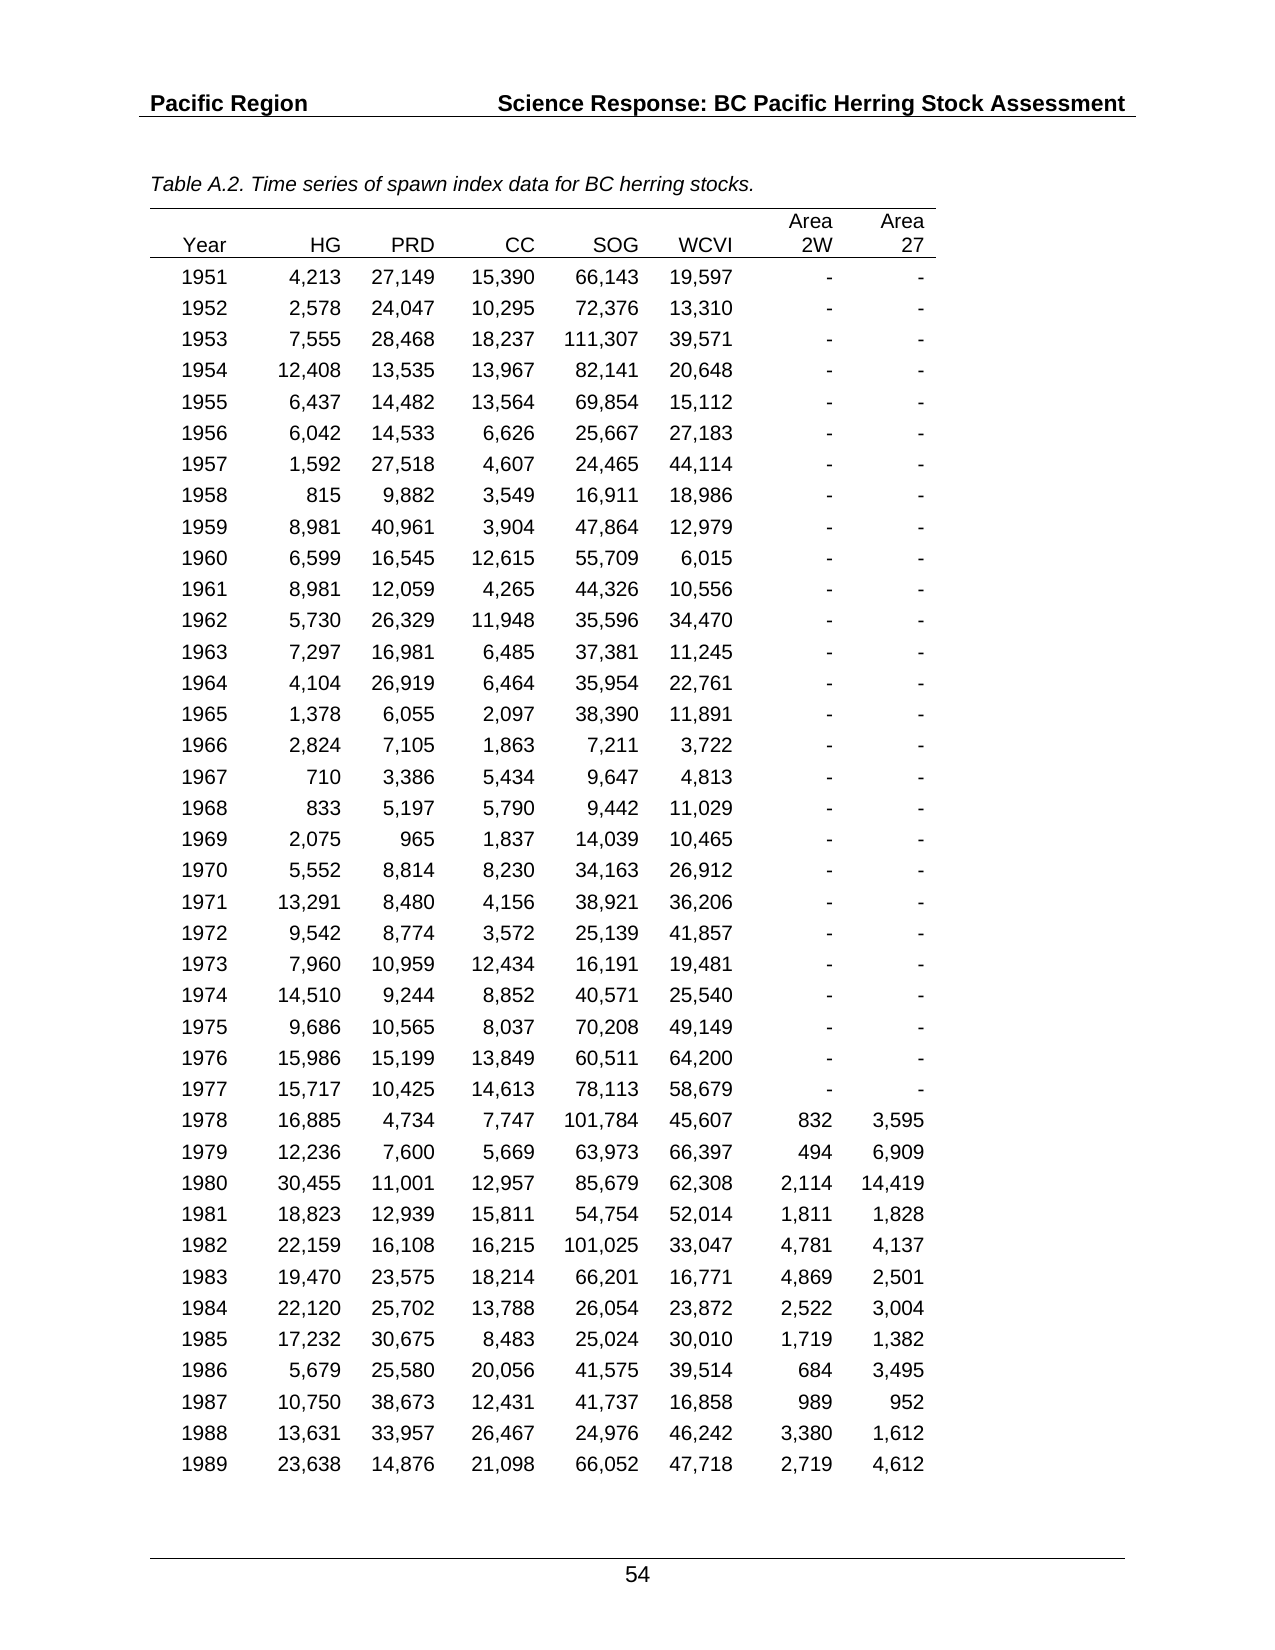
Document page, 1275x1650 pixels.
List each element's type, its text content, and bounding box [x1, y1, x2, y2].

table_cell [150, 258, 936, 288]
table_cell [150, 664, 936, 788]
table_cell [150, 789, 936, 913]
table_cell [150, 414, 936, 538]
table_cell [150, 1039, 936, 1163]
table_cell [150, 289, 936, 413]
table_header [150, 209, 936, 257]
text Table A.2. Time series of spawn index data for BC herring stocks. [150, 172, 1125, 196]
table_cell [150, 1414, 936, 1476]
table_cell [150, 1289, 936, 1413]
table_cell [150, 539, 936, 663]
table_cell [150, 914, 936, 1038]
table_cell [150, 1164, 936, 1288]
